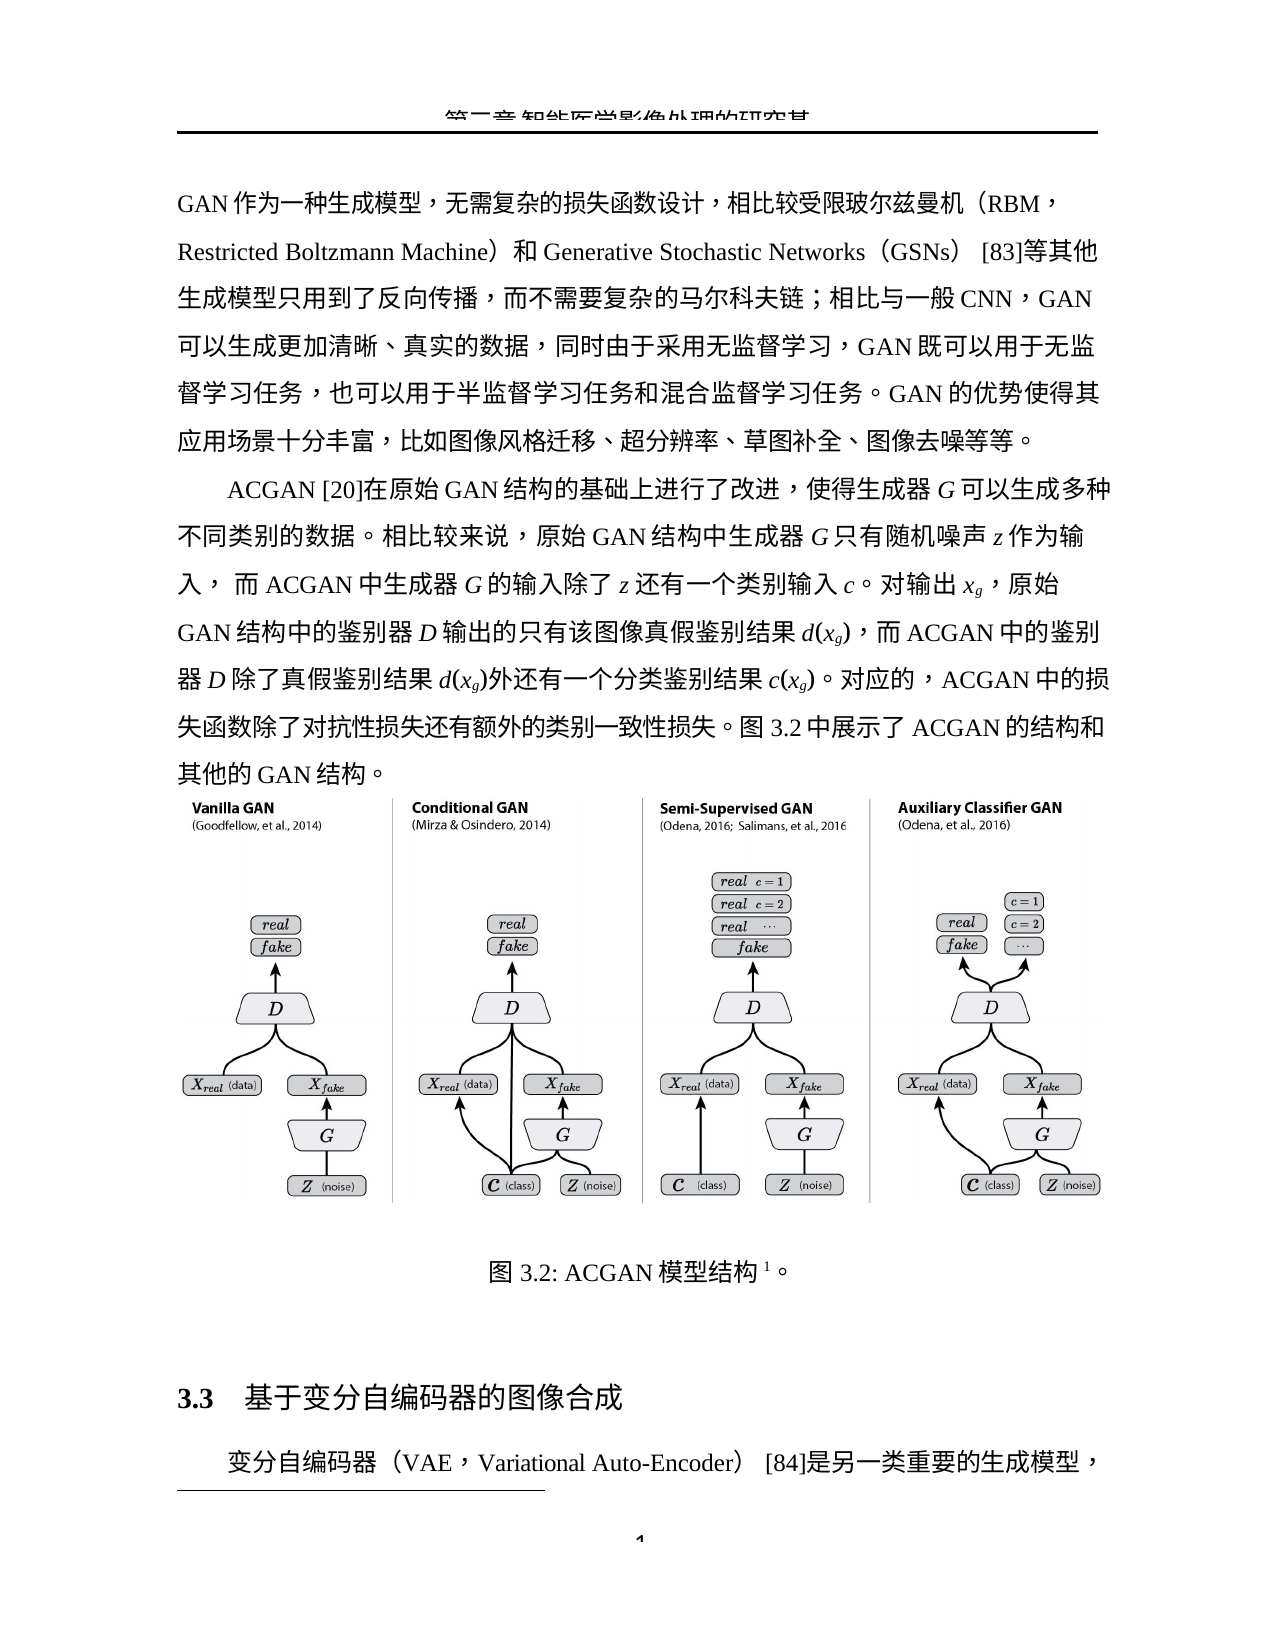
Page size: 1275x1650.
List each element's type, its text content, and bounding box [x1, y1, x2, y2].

picture [179, 798, 1103, 1203]
text 变分自编码器（VAE，Variational Auto-Encoder） [84]是另一类重要的生成模型， [227, 1445, 1250, 1479]
subtitle 基于变分自编码器的图像合成 [177, 1377, 1250, 1417]
text 图 3.2: ACGAN模型结构1。 [488, 1254, 1250, 1288]
text ACGAN [20]在原始GAN结构的基础上进行了改进，使得生成器G可以生成多种不同类别的数据。相比较来说，原始GAN结构中生成器G只有随机噪声z作为输入， 而ACGAN中生成器G的输入除了z还有一个类别输入c。对输出xg，原始GAN结构中的鉴别器D输出的只有该图像真假鉴别结果d(xg)，而ACGAN中的鉴别器D除了真假鉴别结果d(xg)外还有一个分类鉴别结果c(xg)。对应的，ACGAN中的损失函数除了对抗性损失还有额外的类别一致性损失。图 3.2中展示了ACGAN的结构和其他的GAN结构。 [177, 471, 1112, 791]
text GAN作为一种生成模型，无需复杂的损失函数设计，相比较受限玻尔兹曼机（RBM， Restricted Boltzmann Machine）和Generative Stochastic Networks（GSNs） [83]等其他生成模型只用到了反向传播，而不需要复杂的马尔科夫链；相比与一般CNN，GAN可以生成更加清晰、真实的数据，同时由于采用无监督学习，GAN既可以用于无监督学习任务，也可以用于半监督学习任务和混合监督学习任务。GAN的优势使得其应用场景十分丰富，比如图像风格迁移、超分辨率、草图补全、图像去噪等等。 [177, 186, 1112, 458]
